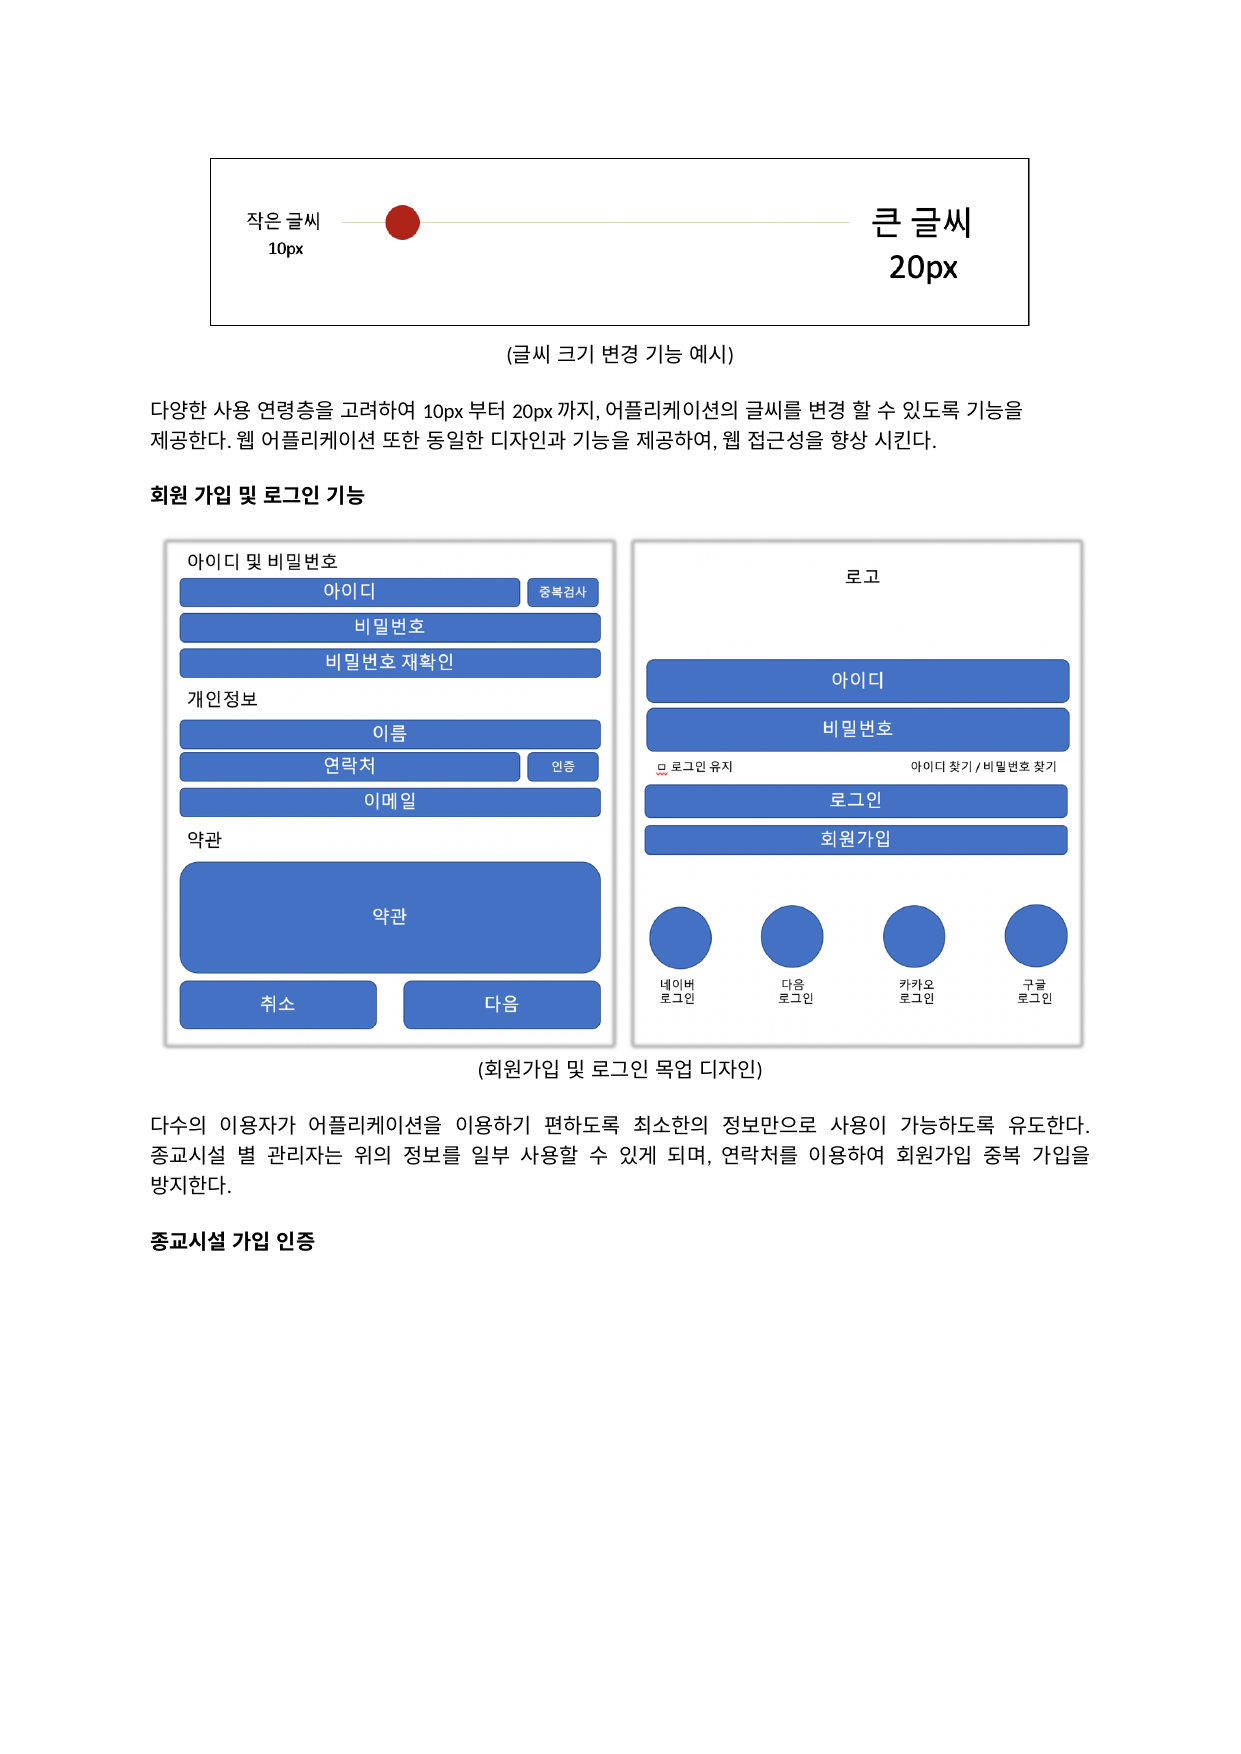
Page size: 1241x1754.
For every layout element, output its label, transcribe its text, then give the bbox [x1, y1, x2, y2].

picture [150, 535, 1091, 1054]
picture [198, 150, 1042, 339]
text (회원가입 및 로그인 목업 디자인) [150, 1054, 1090, 1084]
text (글씨 크기 변경 기능 예시) [150, 338, 1090, 368]
text 다양한 사용 연령층을 고려하여 10px 부터 20px까지, 어플리케이션의 글씨를 변경 할 수 있도록 기능을 제공한다. 웹 어플리케이션 또한 동일한 디자인과 기능을 제공하여, 웹 접근성을 향상 시킨다. [150, 394, 1090, 454]
text 종교시설 가입 인증 [150, 1225, 1090, 1255]
text 회원 가입 및 로그인 기능 [150, 480, 1090, 510]
text 다수의 이용자가 어플리케이션을 이용하기 편하도록 최소한의 정보만으로 사용이 가능하도록 유도한다. 종교시설 별 관리자는 위의 정보를 일부 사용할 수 있게 되며, 연락처를 이용하여 회원가입 중복 가입을 방지한다. [150, 1109, 1090, 1200]
